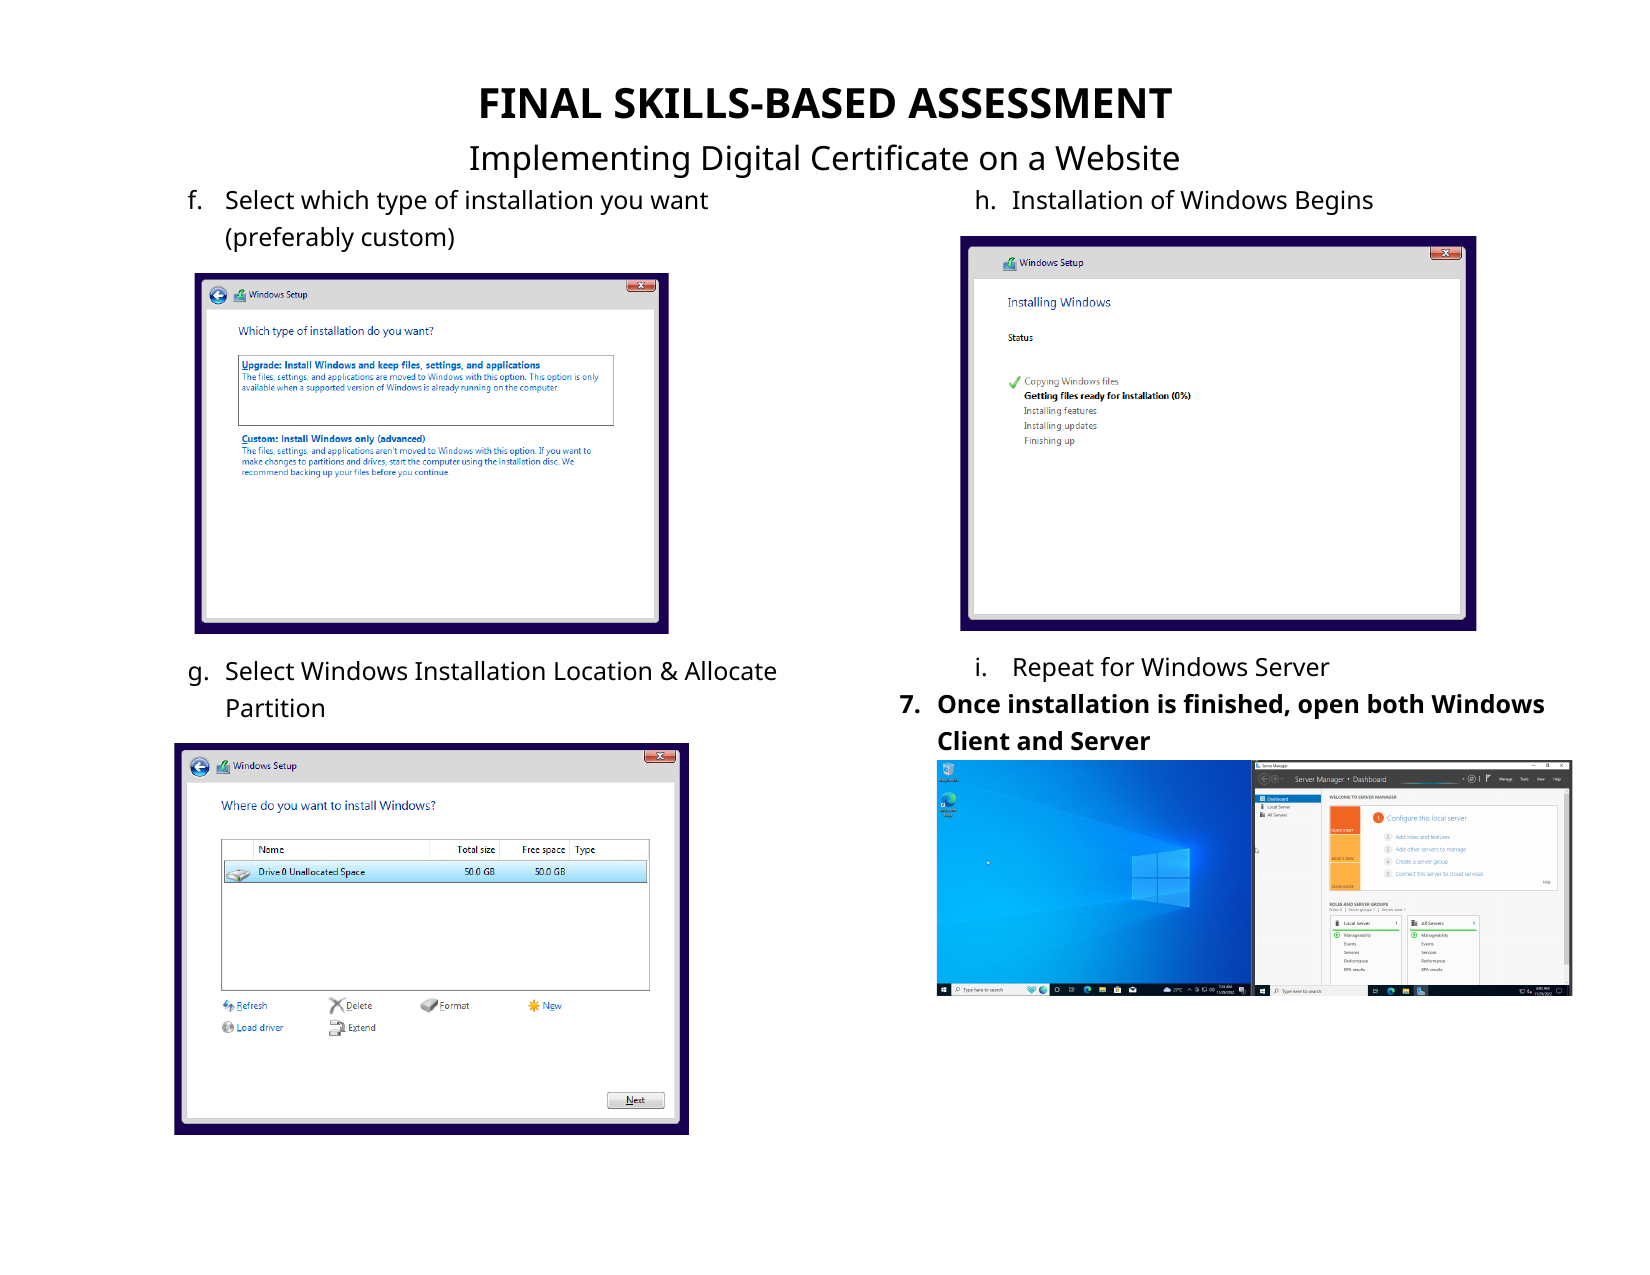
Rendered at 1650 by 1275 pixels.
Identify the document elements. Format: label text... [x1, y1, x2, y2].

list Repeat for Windows Server [974, 650, 1575, 684]
picture [194, 273, 669, 634]
picture [174, 743, 689, 1135]
picture [942, 793, 955, 806]
list Select Windows Installation Location & Allocate Partition [187, 653, 788, 724]
list Once installation is finished, open both Windows Client and Server [899, 687, 1575, 757]
picture [960, 236, 1477, 631]
list Installation of Windows Begins [974, 183, 1575, 217]
picture [936, 760, 1573, 996]
list Select which type of installation you want (preferably custom) [187, 183, 788, 254]
